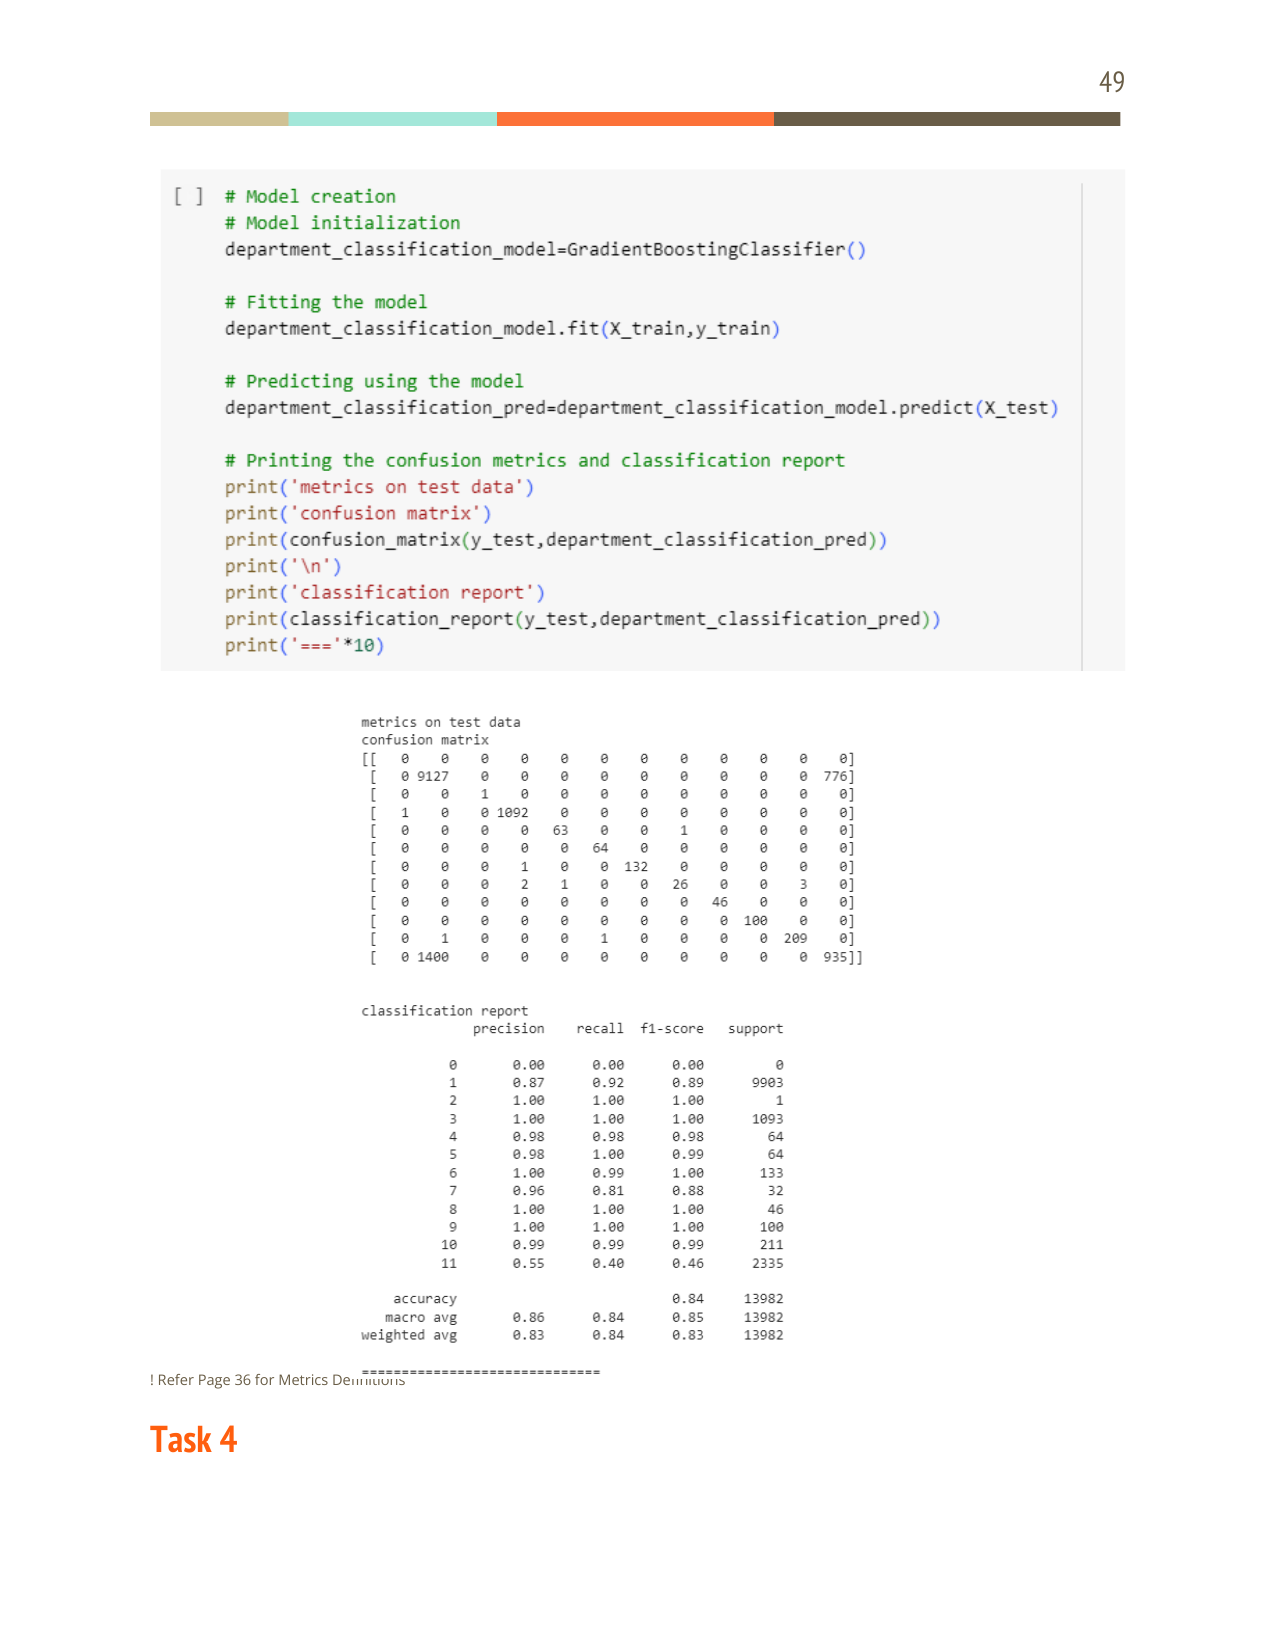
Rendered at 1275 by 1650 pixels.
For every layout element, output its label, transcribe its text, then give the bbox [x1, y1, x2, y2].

text ! Refer Page 36 for Metrics Definitions [150, 1369, 1125, 1389]
picture [350, 705, 879, 1379]
text Task 4 [150, 1414, 1125, 1463]
picture [150, 112, 1121, 126]
picture [150, 164, 1125, 671]
